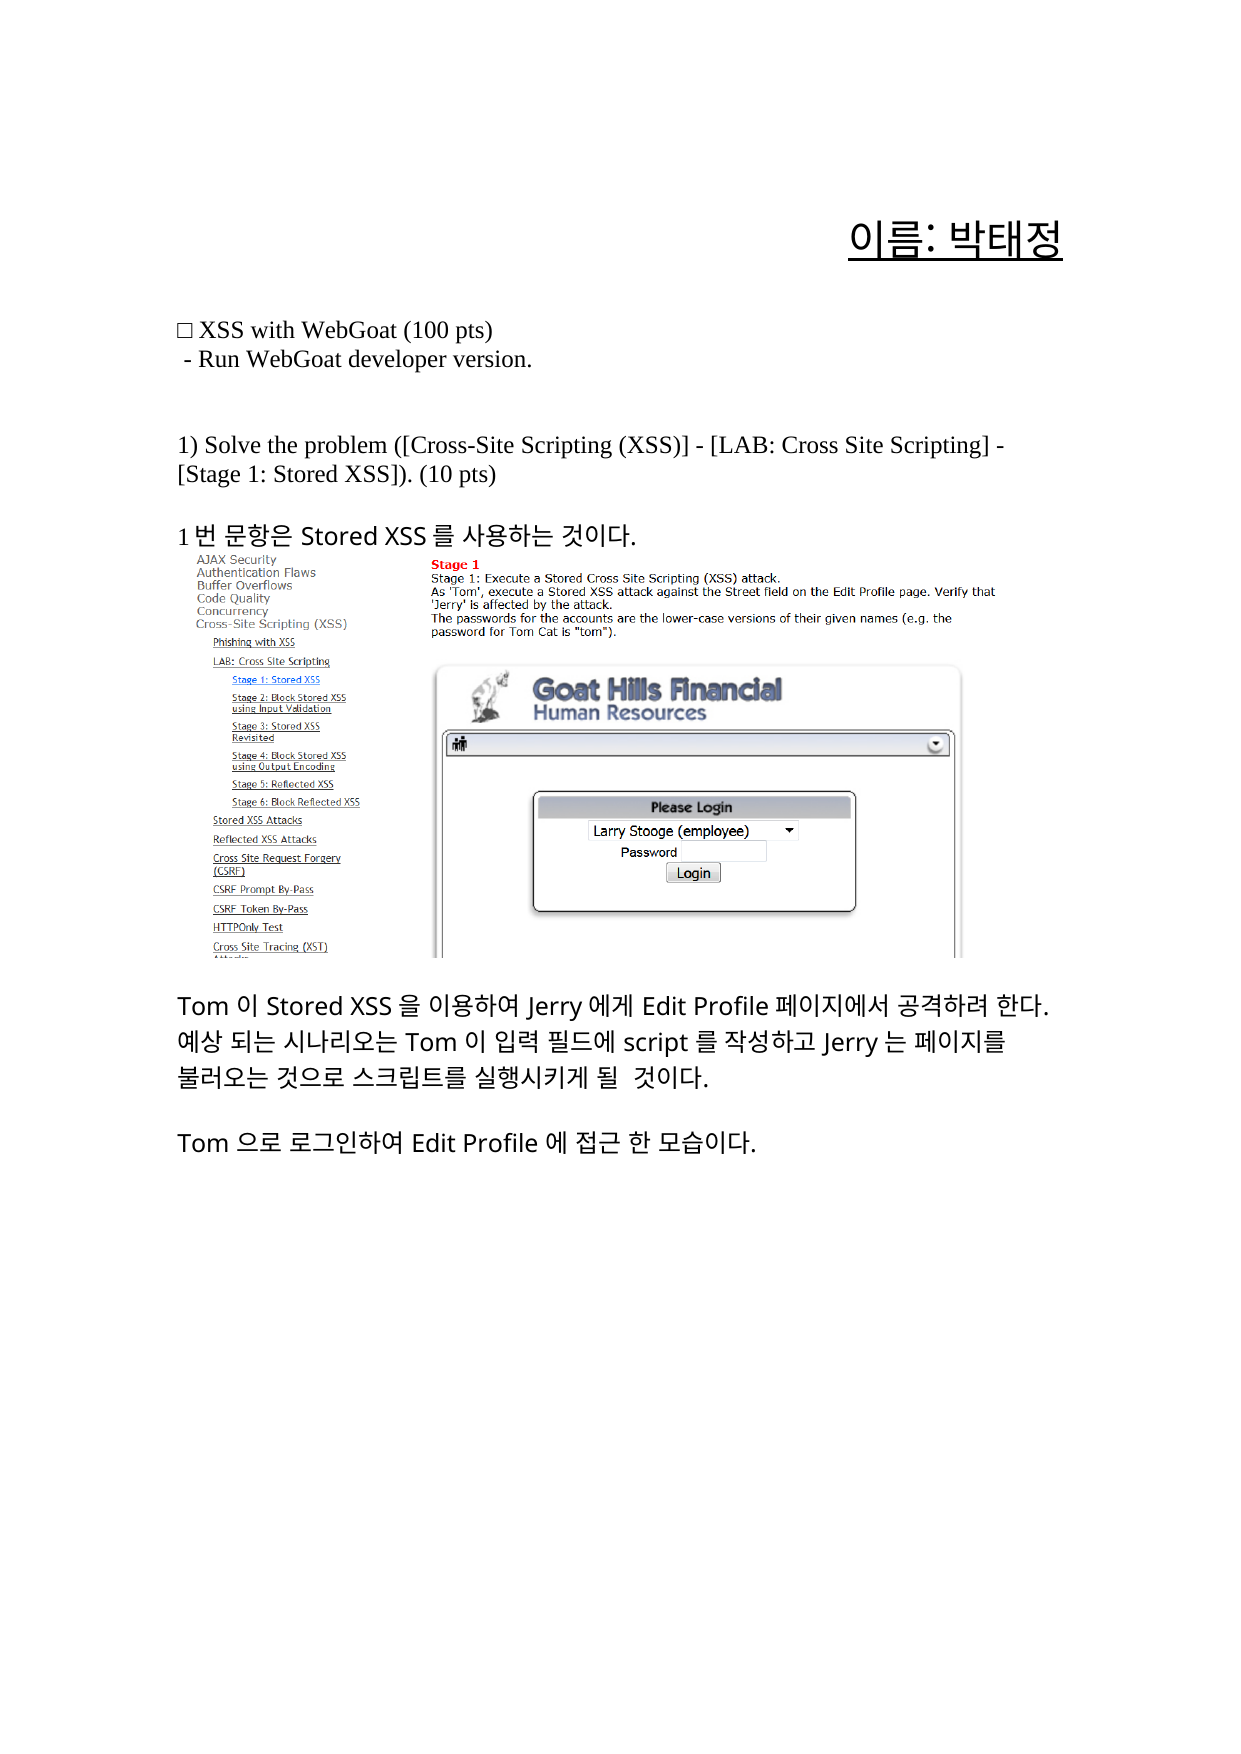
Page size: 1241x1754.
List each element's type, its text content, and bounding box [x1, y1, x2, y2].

text 1번 문항은 Stored XSS를 사용하는 것이다. [177, 516, 1063, 552]
text 이름: 박태정 [177, 207, 1063, 267]
text - Run WebGoat developer version. [177, 344, 1063, 373]
text Tom 으로 로그인하여 Edit Profile 에 접근 한 모습이다. [177, 1123, 1063, 1160]
text Tom 이 Stored XSS 을 이용하여 Jerry 에게 Edit Profile 페이지에서 공격하려 한다. 예상 되는 시나리오는 Tom 이 입력 필드에 script 를 작성하고 Jerry 는 페이지를 불러오는 것으로 스크립트를 실행시키게 될 것이다. [177, 986, 1063, 1095]
picture [177, 552, 1063, 958]
text □ XSS with WebGoat (100 pts) [177, 315, 1063, 344]
text 1) Solve the problem ([Cross-Site Scripting (XSS)] - [LAB: Cross Site Scripting] - [Stage 1: Stored XSS]). (10 pts) [177, 430, 1063, 488]
